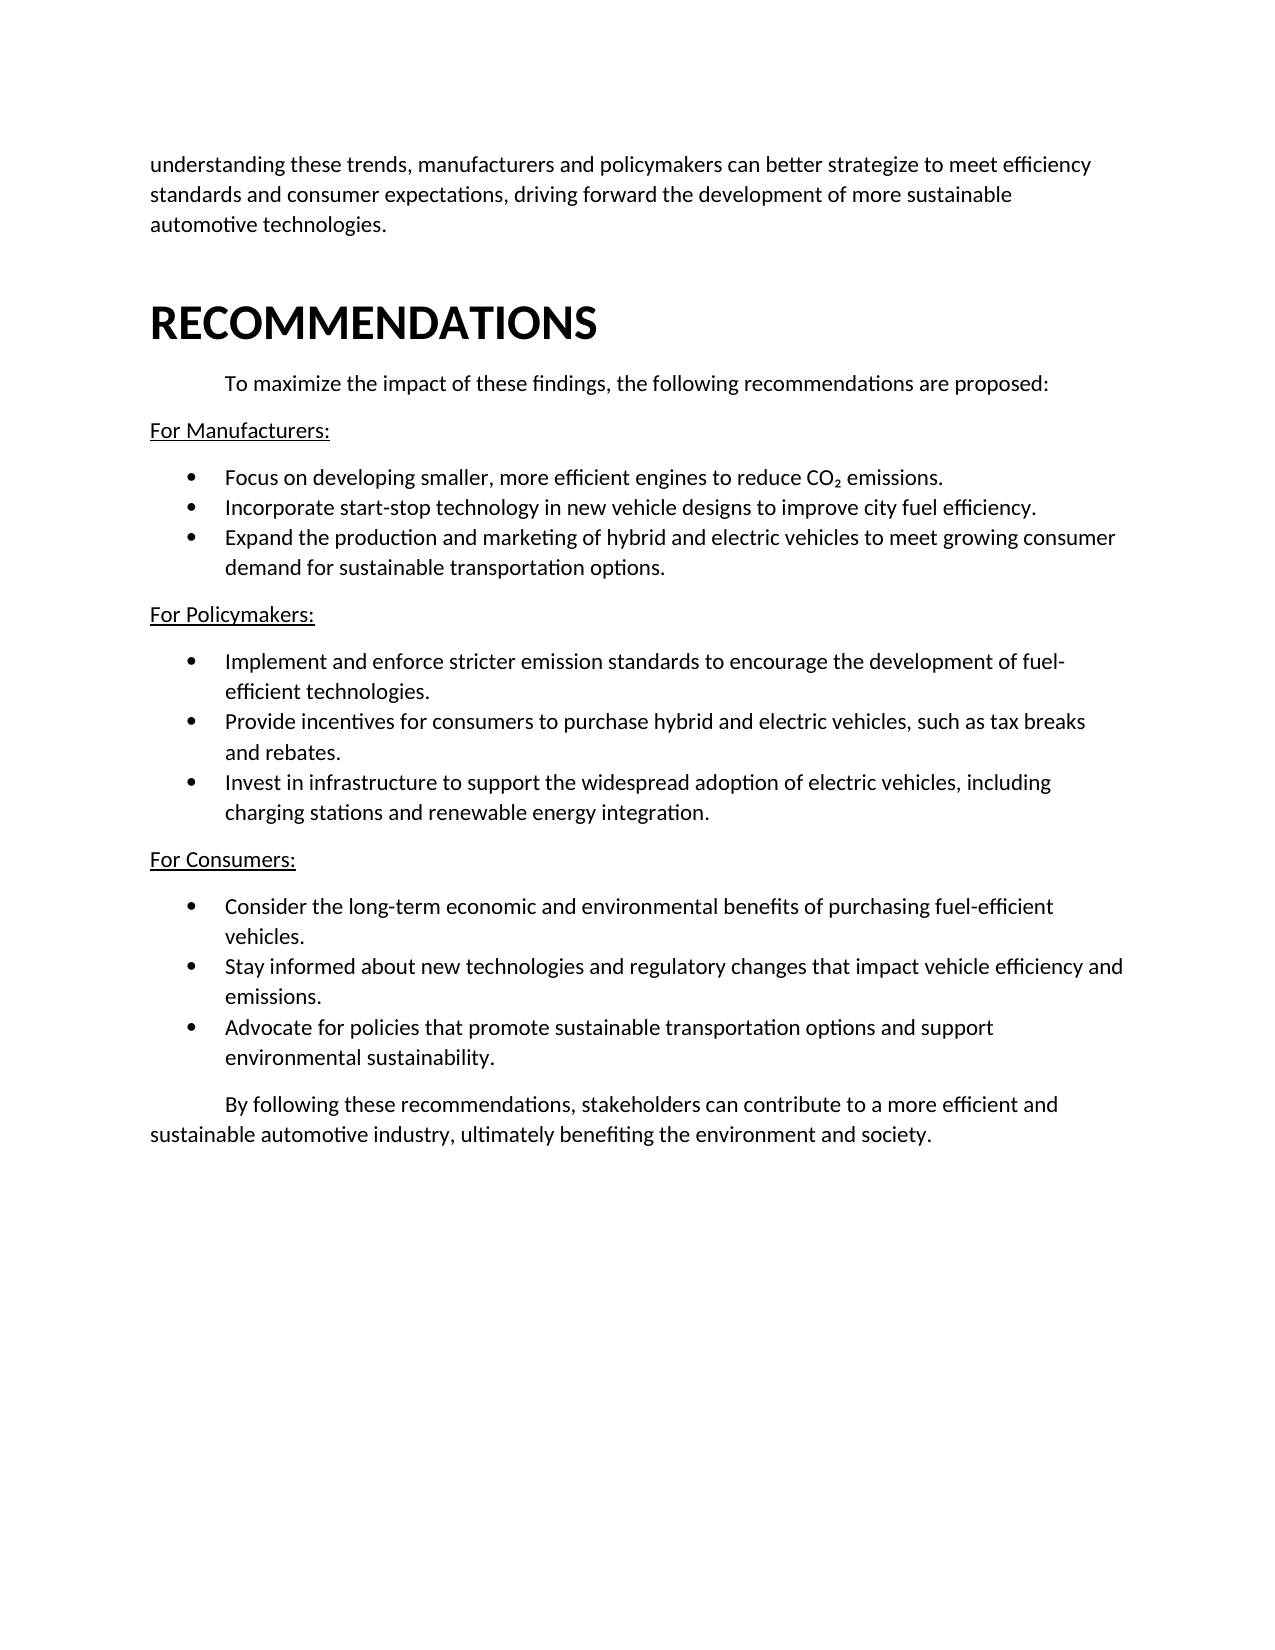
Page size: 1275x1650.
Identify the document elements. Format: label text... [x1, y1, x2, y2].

list Provide incentives for consumers to purchase hybrid and electric vehicles, such as tax breaks and rebates. [187, 707, 1125, 766]
text By following these recommendations, stakeholders can contribute to a more efficient and sustainable automotive industry, ultimately benefiting the environment and society. [150, 1090, 1125, 1148]
list Advocate for policies that promote sustainable transportation options and support environmental sustainability. [187, 1013, 1125, 1071]
text For Manufacturers: [150, 416, 1125, 444]
text To maximize the impact of these findings, the following recommendations are proposed: [150, 369, 1125, 397]
text For Policymakers: [150, 600, 1125, 628]
list Stay informed about new technologies and regulatory changes that impact vehicle efficiency and emissions. [187, 952, 1125, 1011]
list Expand the production and marketing of hybrid and electric vehicles to meet growing consumer demand for sustainable transportation options. [187, 523, 1125, 581]
list Focus on developing smaller, more efficient engines to reduce CO₂ emissions. [187, 463, 1125, 491]
list Consider the long-term economic and environmental benefits of purchasing fuel-efficient vehicles. [187, 892, 1125, 950]
list Incorporate start-stop technology in new vehicle designs to improve city fuel efficiency. [187, 493, 1125, 521]
subtitle RECOMMENDATIONS [150, 291, 1125, 352]
list Invest in infrastructure to support the widespread adoption of electric vehicles, including charging stations and renewable energy integration. [187, 768, 1125, 826]
list Implement and enforce stricter emission standards to encourage the development of fuel-efficient technologies. [187, 647, 1125, 705]
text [150, 150, 1125, 238]
text For Consumers: [150, 845, 1125, 873]
